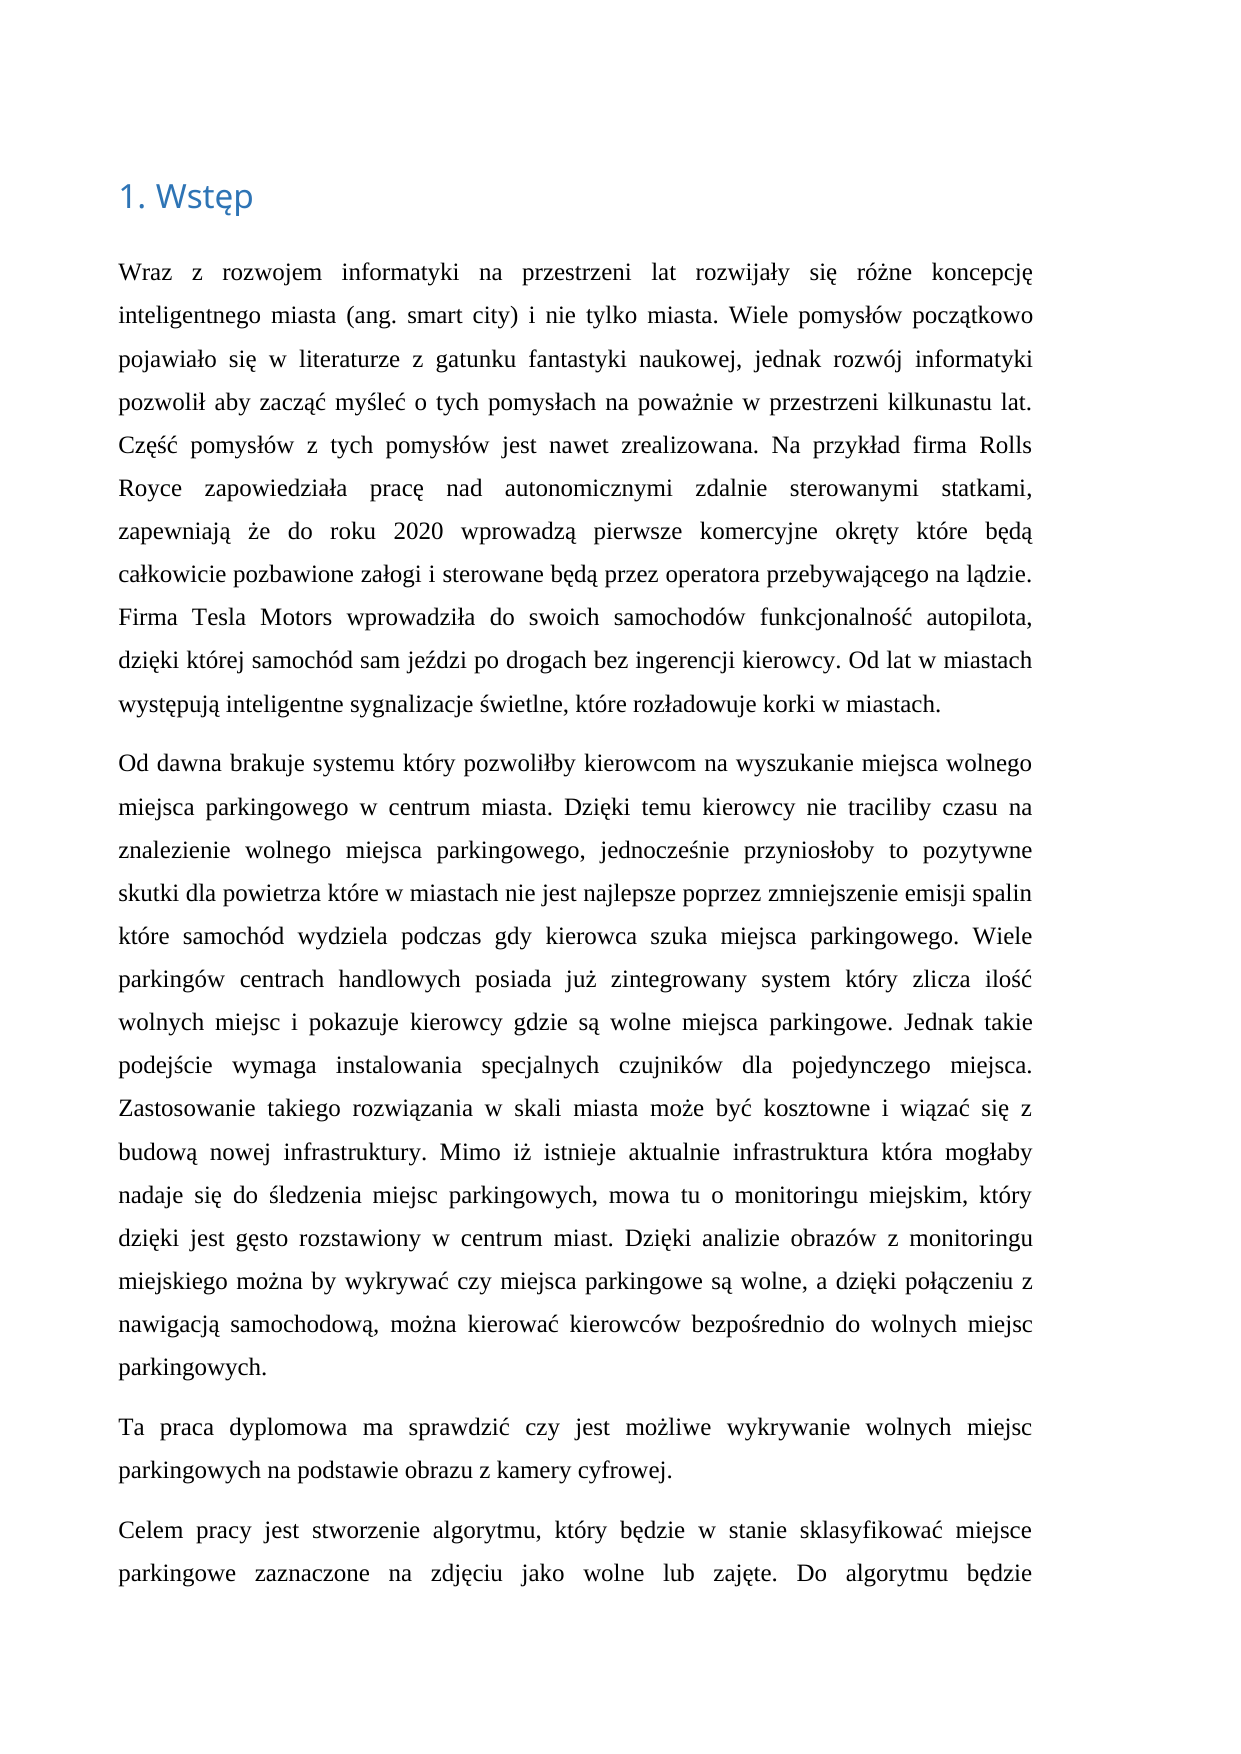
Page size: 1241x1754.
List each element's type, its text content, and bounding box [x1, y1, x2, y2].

text Wraz z rozwojem informatyki na przestrzeni lat rozwijały się różne koncepcję inteligentnego miasta (ang. smart city) i nie tylko miasta. Wiele pomysłów początkowo pojawiało się w literaturze z gatunku fantastyki naukowej, jednak rozwój informatyki pozwolił aby zacząć myśleć o tych pomysłach na poważnie w przestrzeni kilkunastu lat. Część pomysłów z tych pomysłów jest nawet zrealizowana. Na przykład firma Rolls Royce zapowiedziała pracę nad autonomicznymi zdalnie sterowanymi statkami, zapewniają że do roku 2020 wprowadzą pierwsze komercyjne okręty które będą całkowicie pozbawione załogi i sterowane będą przez operatora przebywającego na lądzie. Firma Tesla Motors wprowadziła do swoich samochodów funkcjonalność autopilota, dzięki której samochód sam jeździ po drogach bez ingerencji kierowcy. Od lat w miastach występują inteligentne sygnalizacje świetlne, które rozładowuje korki w miastach. [118, 257, 1033, 717]
subtitle Wstęp [118, 173, 1033, 218]
text Od dawna brakuje systemu który pozwoliłby kierowcom na wyszukanie miejsca wolnego miejsca parkingowego w centrum miasta. Dzięki temu kierowcy nie traciliby czasu na znalezienie wolnego miejsca parkingowego, jednocześnie przyniosłoby to pozytywne skutki dla powietrza które w miastach nie jest najlepsze poprzez zmniejszenie emisji spalin które samochód wydziela podczas gdy kierowca szuka miejsca parkingowego. Wiele parkingów centrach handlowych posiada już zintegrowany system który zlicza ilość wolnych miejsc i pokazuje kierowcy gdzie są wolne miejsca parkingowe. Jednak takie podejście wymaga instalowania specjalnych czujników dla pojedynczego miejsca. Zastosowanie takiego rozwiązania w skali miasta może być kosztowne i wiązać się z budową nowej infrastruktury. Mimo iż istnieje aktualnie infrastruktura która mogłaby nadaje się do śledzenia miejsc parkingowych, mowa tu o monitoringu miejskim, który dzięki jest gęsto rozstawiony w centrum miast. Dzięki analizie obrazów z monitoringu miejskiego można by wykrywać czy miejsca parkingowe są wolne, a dzięki połączeniu z nawigacją samochodową, można kierować kierowców bezpośrednio do wolnych miejsc parkingowych. [118, 748, 1033, 1381]
text Ta praca dyplomowa ma sprawdzić czy jest możliwe wykrywanie wolnych miejsc parkingowych na podstawie obrazu z kamery cyfrowej. [118, 1412, 1033, 1484]
